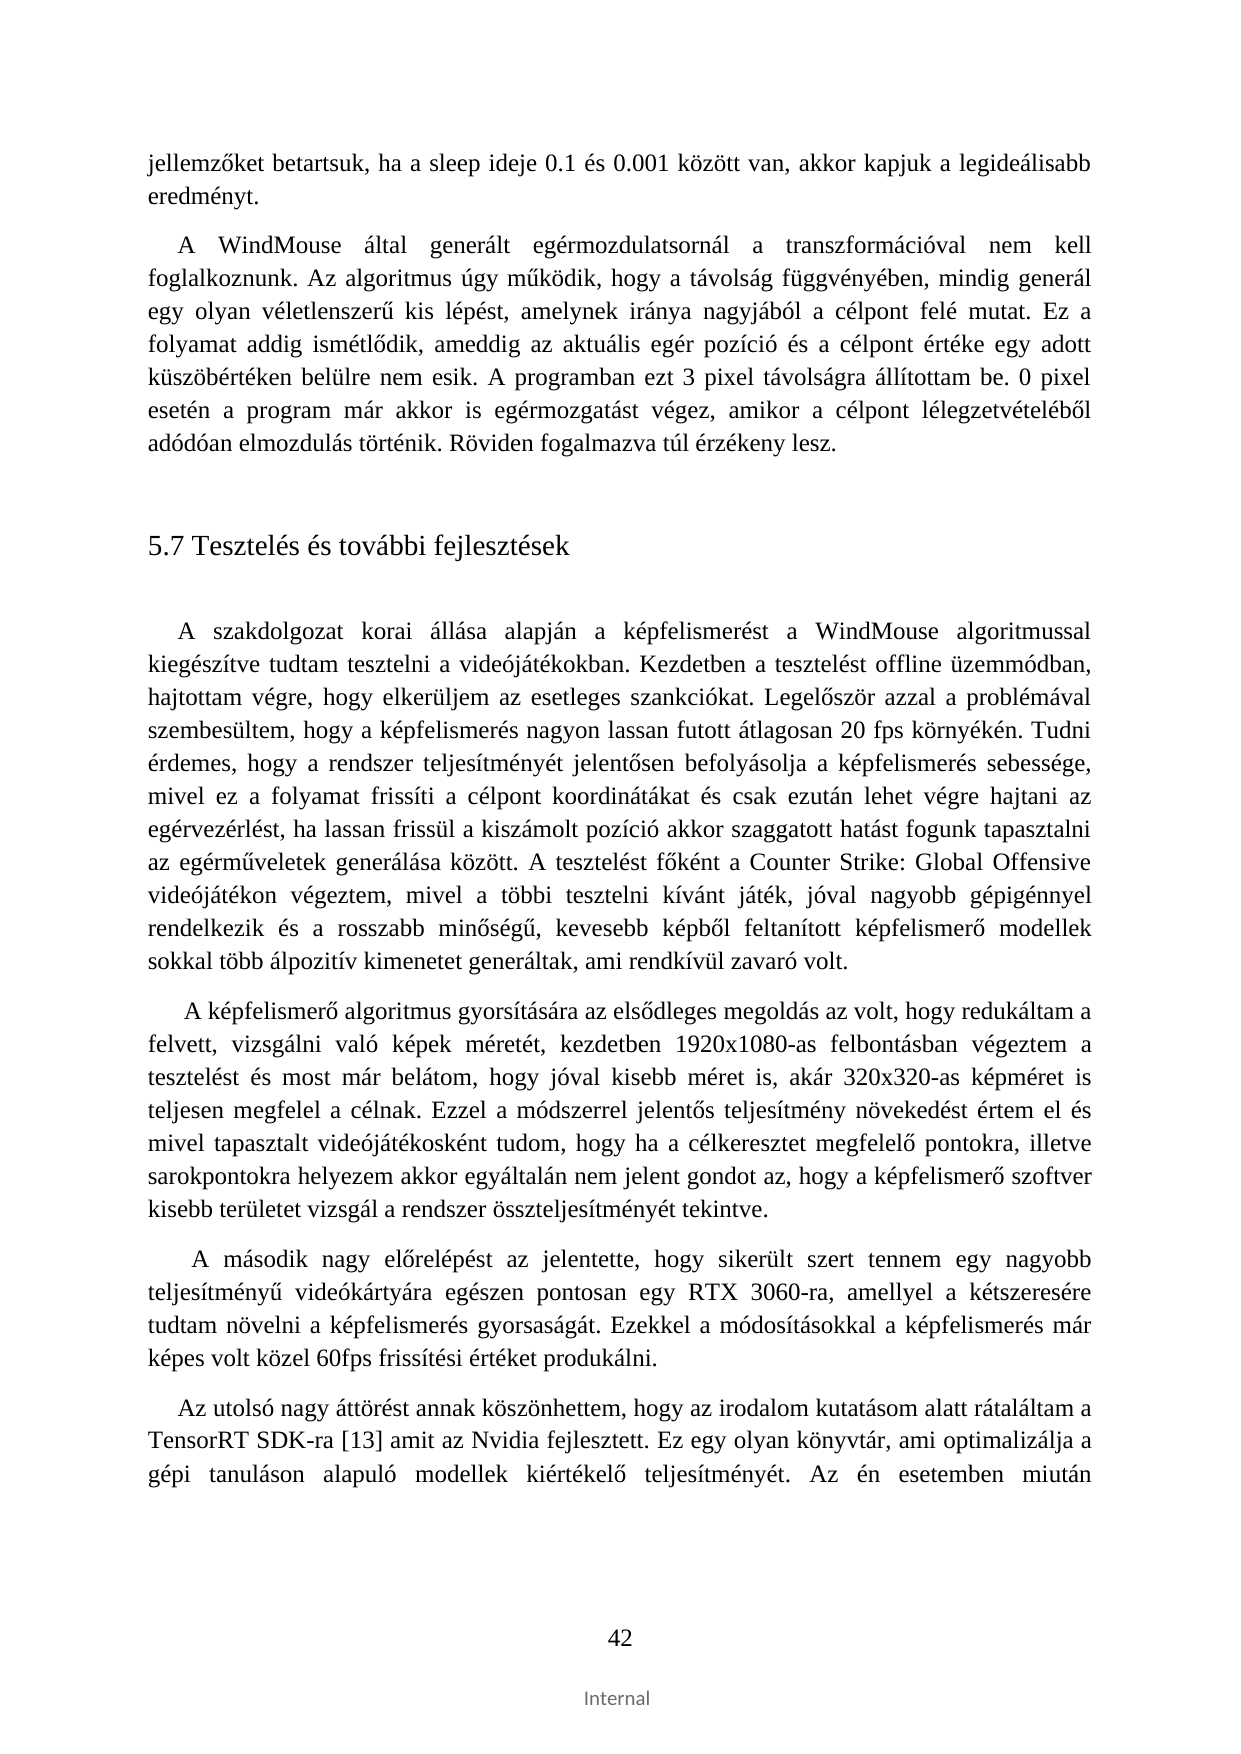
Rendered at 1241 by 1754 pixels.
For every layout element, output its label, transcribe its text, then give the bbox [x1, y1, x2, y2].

text A képfelismerő algoritmus gyorsítására az elsődleges megoldás az volt, hogy redukáltam a felvett, vizsgálni való képek méretét, kezdetben 1920x1080-as felbontásban végeztem a tesztelést és most már belátom, hogy jóval kisebb méret is, akár 320x320-as képméret is teljesen megfelel a célnak. Ezzel a módszerrel jelentős teljesítmény növekedést értem el és mivel tapasztalt videójátékosként tudom, hogy ha a célkeresztet megfelelő pontokra, illetve sarokpontokra helyezem akkor egyáltalán nem jelent gondot az, hogy a képfelismerő szoftver kisebb területet vizsgál a rendszer összteljesítményét tekintve. [148, 996, 1092, 1223]
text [148, 148, 1092, 209]
subtitle 5.7 Tesztelés és további fejlesztések [148, 528, 1092, 561]
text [148, 1393, 1092, 1487]
text A WindMouse által generált egérmozdulatsornál a transzformációval nem kell foglalkoznunk. Az algoritmus úgy működik, hogy a távolság függvényében, mindig generál egy olyan véletlenszerű kis lépést, amelynek iránya nagyjából a célpont felé mutat. Ez a folyamat addig ismétlődik, ameddig az aktuális egér pozíció és a célpont értéke egy adott küszöbértéken belülre nem esik. A programban ezt 3 pixel távolságra állítottam be. 0 pixel esetén a program már akkor is egérmozgatást végez, amikor a célpont lélegzetvételéből adódóan elmozdulás történik. Röviden fogalmazva túl érzékeny lesz. [148, 230, 1092, 457]
text A szakdolgozat korai állása alapján a képfelismerést a WindMouse algoritmussal kiegészítve tudtam tesztelni a videójátékokban. Kezdetben a tesztelést offline üzemmódban, hajtottam végre, hogy elkerüljem az esetleges szankciókat. Legelőször azzal a problémával szembesültem, hogy a képfelismerés nagyon lassan futott átlagosan 20 fps környékén. Tudni érdemes, hogy a rendszer teljesítményét jelentősen befolyásolja a képfelismerés sebessége, mivel ez a folyamat frissíti a célpont koordinátákat és csak ezután lehet végre hajtani az egérvezérlést, ha lassan frissül a kiszámolt pozíció akkor szaggatott hatást fogunk tapasztalni az egérműveletek generálása között. A tesztelést főként a Counter Strike: Global Offensive videójátékon végeztem, mivel a többi tesztelni kívánt játék, jóval nagyobb gépigénnyel rendelkezik és a rosszabb minőségű, kevesebb képből feltanított képfelismerő modellek sokkal több álpozitív kimenetet generáltak, ami rendkívül zavaró volt. [148, 616, 1092, 975]
text A második nagy előrelépést az jelentette, hogy sikerült szert tennem egy nagyobb teljesítményű videókártyára egészen pontosan egy RTX 3060-ra, amellyel a kétszeresére tudtam növelni a képfelismerés gyorsaságát. Ezekkel a módosításokkal a képfelismerés már képes volt közel 60fps frissítési értéket produkálni. [148, 1244, 1092, 1372]
